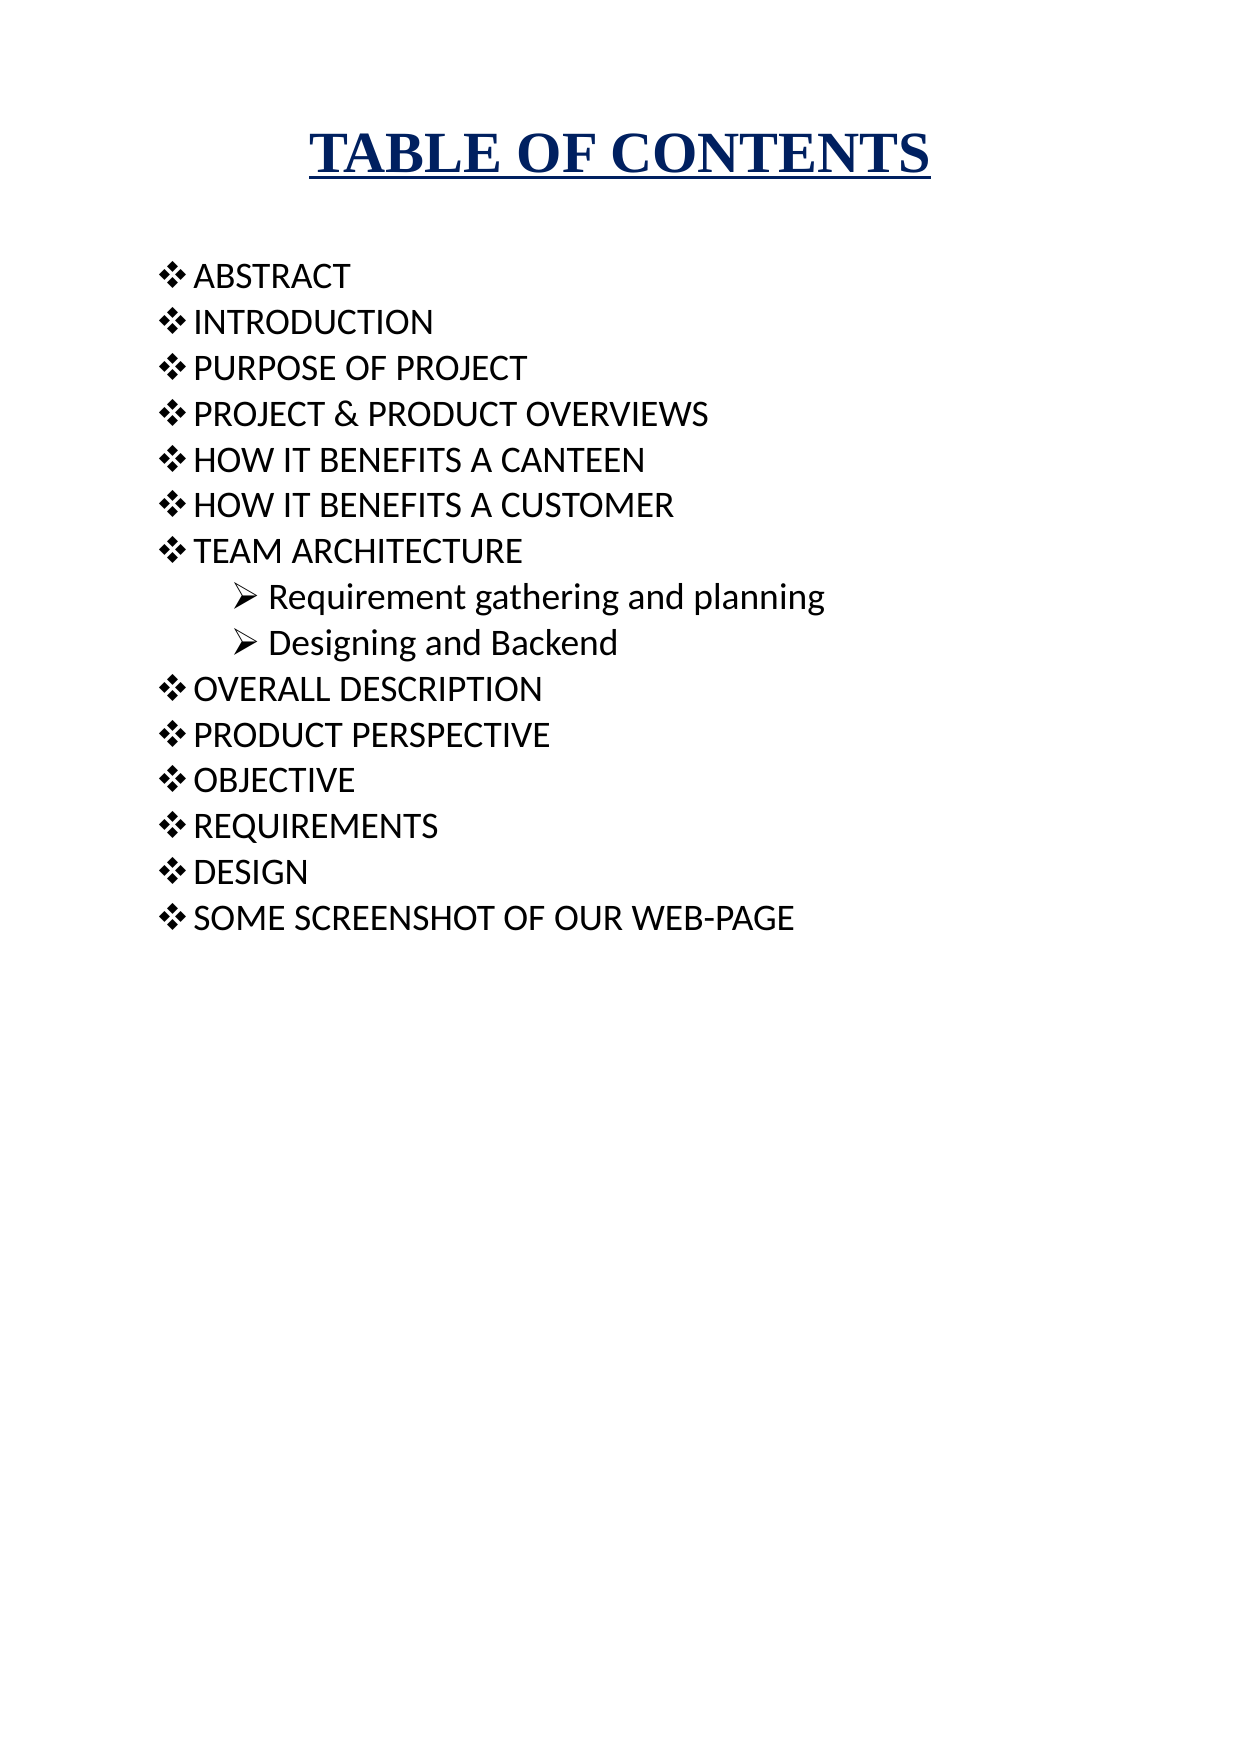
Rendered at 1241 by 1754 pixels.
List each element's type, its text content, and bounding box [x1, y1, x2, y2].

list PURPOSE OF PROJECT [156, 344, 1122, 390]
list PROJECT & PRODUCT OVERVIEWS [156, 390, 1122, 436]
list ABSTRACT [156, 252, 1122, 298]
list DESIGN [156, 848, 1122, 894]
list INTRODUCTION [156, 298, 1122, 344]
list OVERALL DESCRIPTION [156, 665, 1122, 711]
list REQUIREMENTS [156, 802, 1122, 848]
list HOW IT BENEFITS A CUSTOMER [156, 481, 1122, 527]
list HOW IT BENEFITS A CANTEEN [156, 436, 1122, 481]
list Requirement gathering and planning [231, 573, 1122, 619]
list OBJECTIVE [156, 756, 1122, 802]
list SOME SCREENSHOT OF OUR WEB-PAGE [156, 894, 1122, 940]
text TABLE OF CONTENTS [118, 118, 1122, 185]
list PRODUCT PERSPECTIVE [156, 711, 1122, 756]
list Designing and Backend [231, 619, 1122, 665]
list TEAM ARCHITECTURE [156, 527, 1122, 573]
